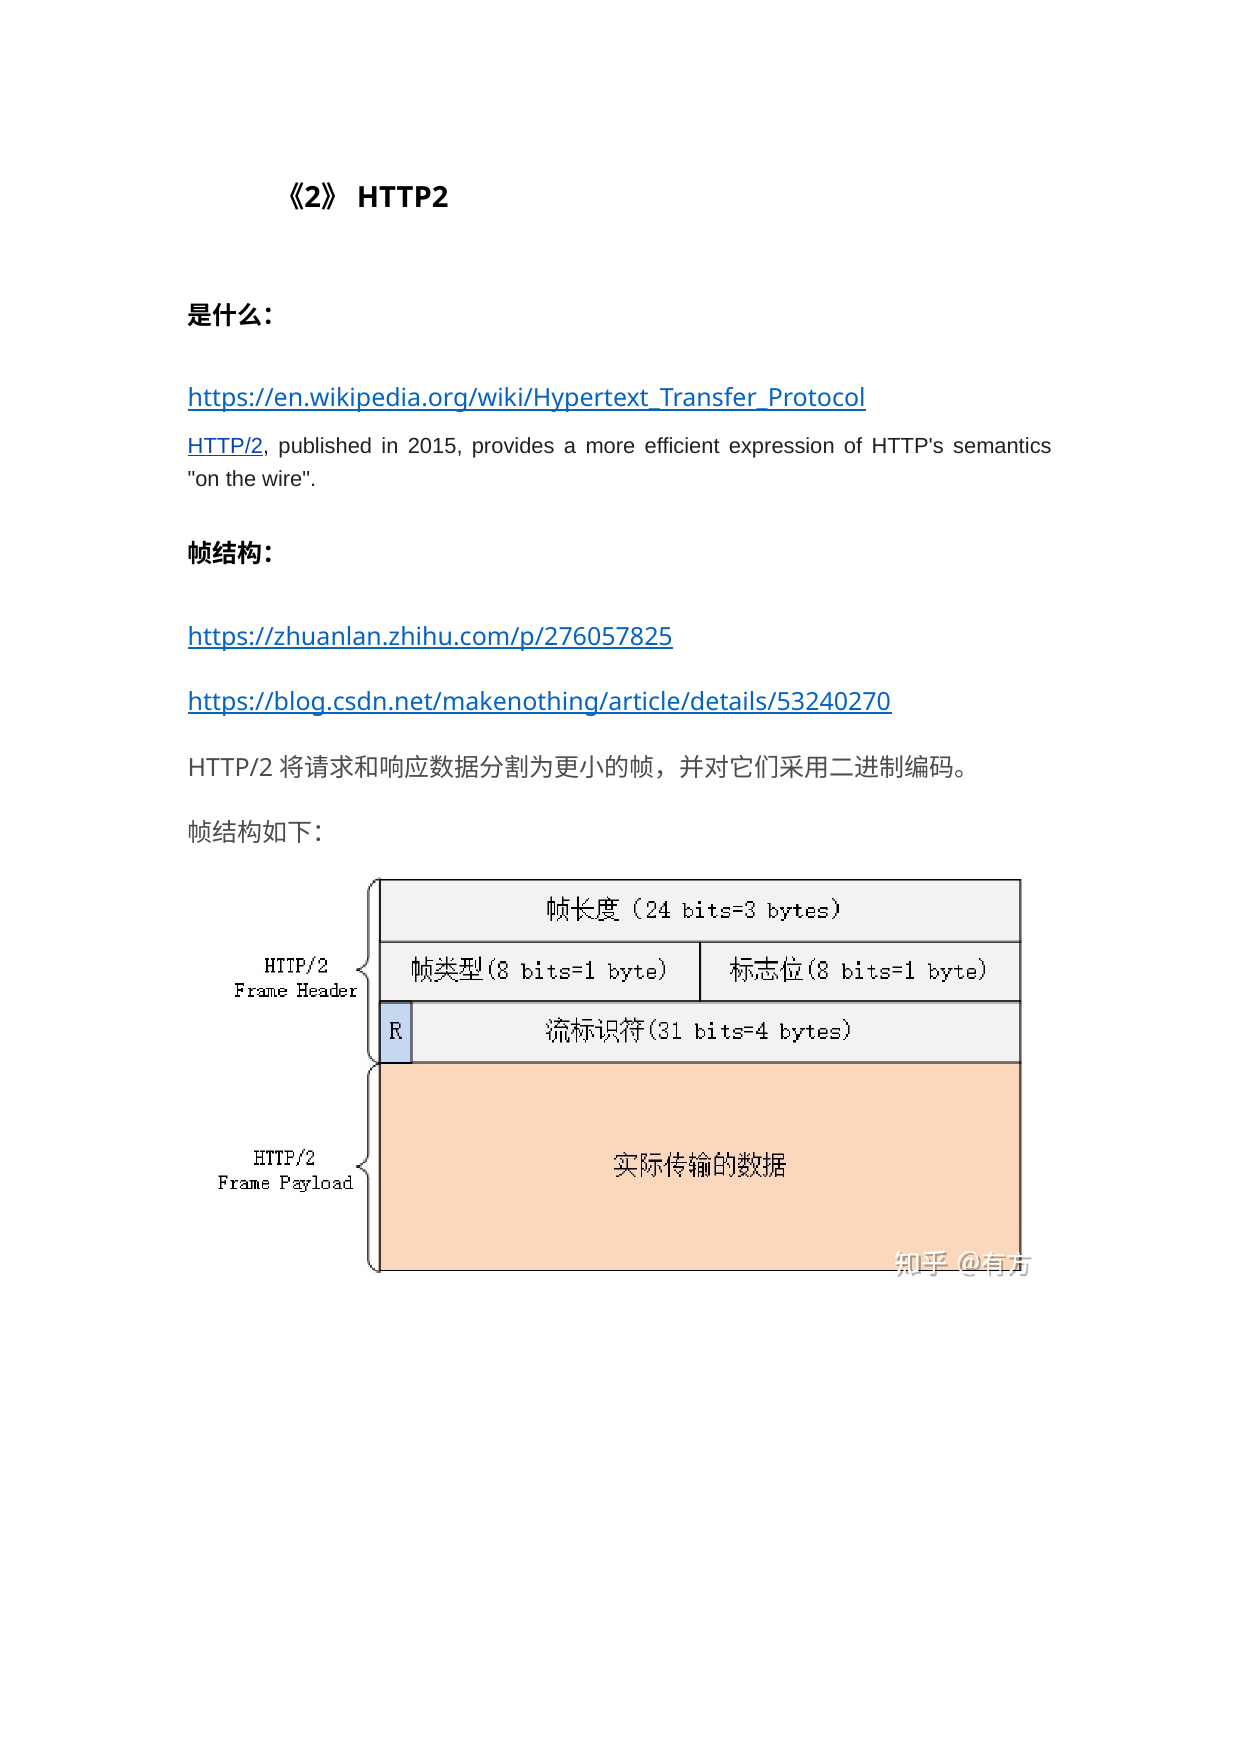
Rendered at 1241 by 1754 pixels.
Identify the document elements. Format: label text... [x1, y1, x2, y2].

text HTTP/2 将请求和响应数据分割为更小的帧，并对它们采用二进制编码。 [187, 733, 1053, 798]
picture [187, 862, 1053, 1299]
text HTTP/2, published in 2015, provides a more efficient expression of HTTP's semantics "on the wire". [187, 456, 1053, 494]
subtitle 帧结构： [187, 519, 1053, 584]
text https://en.wikipedia.org/wiki/Hypertext_Transfer_Protocol [187, 364, 1053, 429]
text https://zhuanlan.zhihu.com/p/276057825 [187, 603, 1053, 668]
text https://blog.csdn.net/makenothing/article/details/53240270 [187, 668, 1053, 733]
subtitle 《2》 HTTP2 [231, 162, 1053, 227]
text HTTP/2, published in 2015, provides a more efficient expression of HTTP's semantics "on the wire". [187, 429, 1053, 455]
text 帧结构如下： [187, 798, 1053, 862]
subtitle 是什么： [187, 281, 1053, 346]
